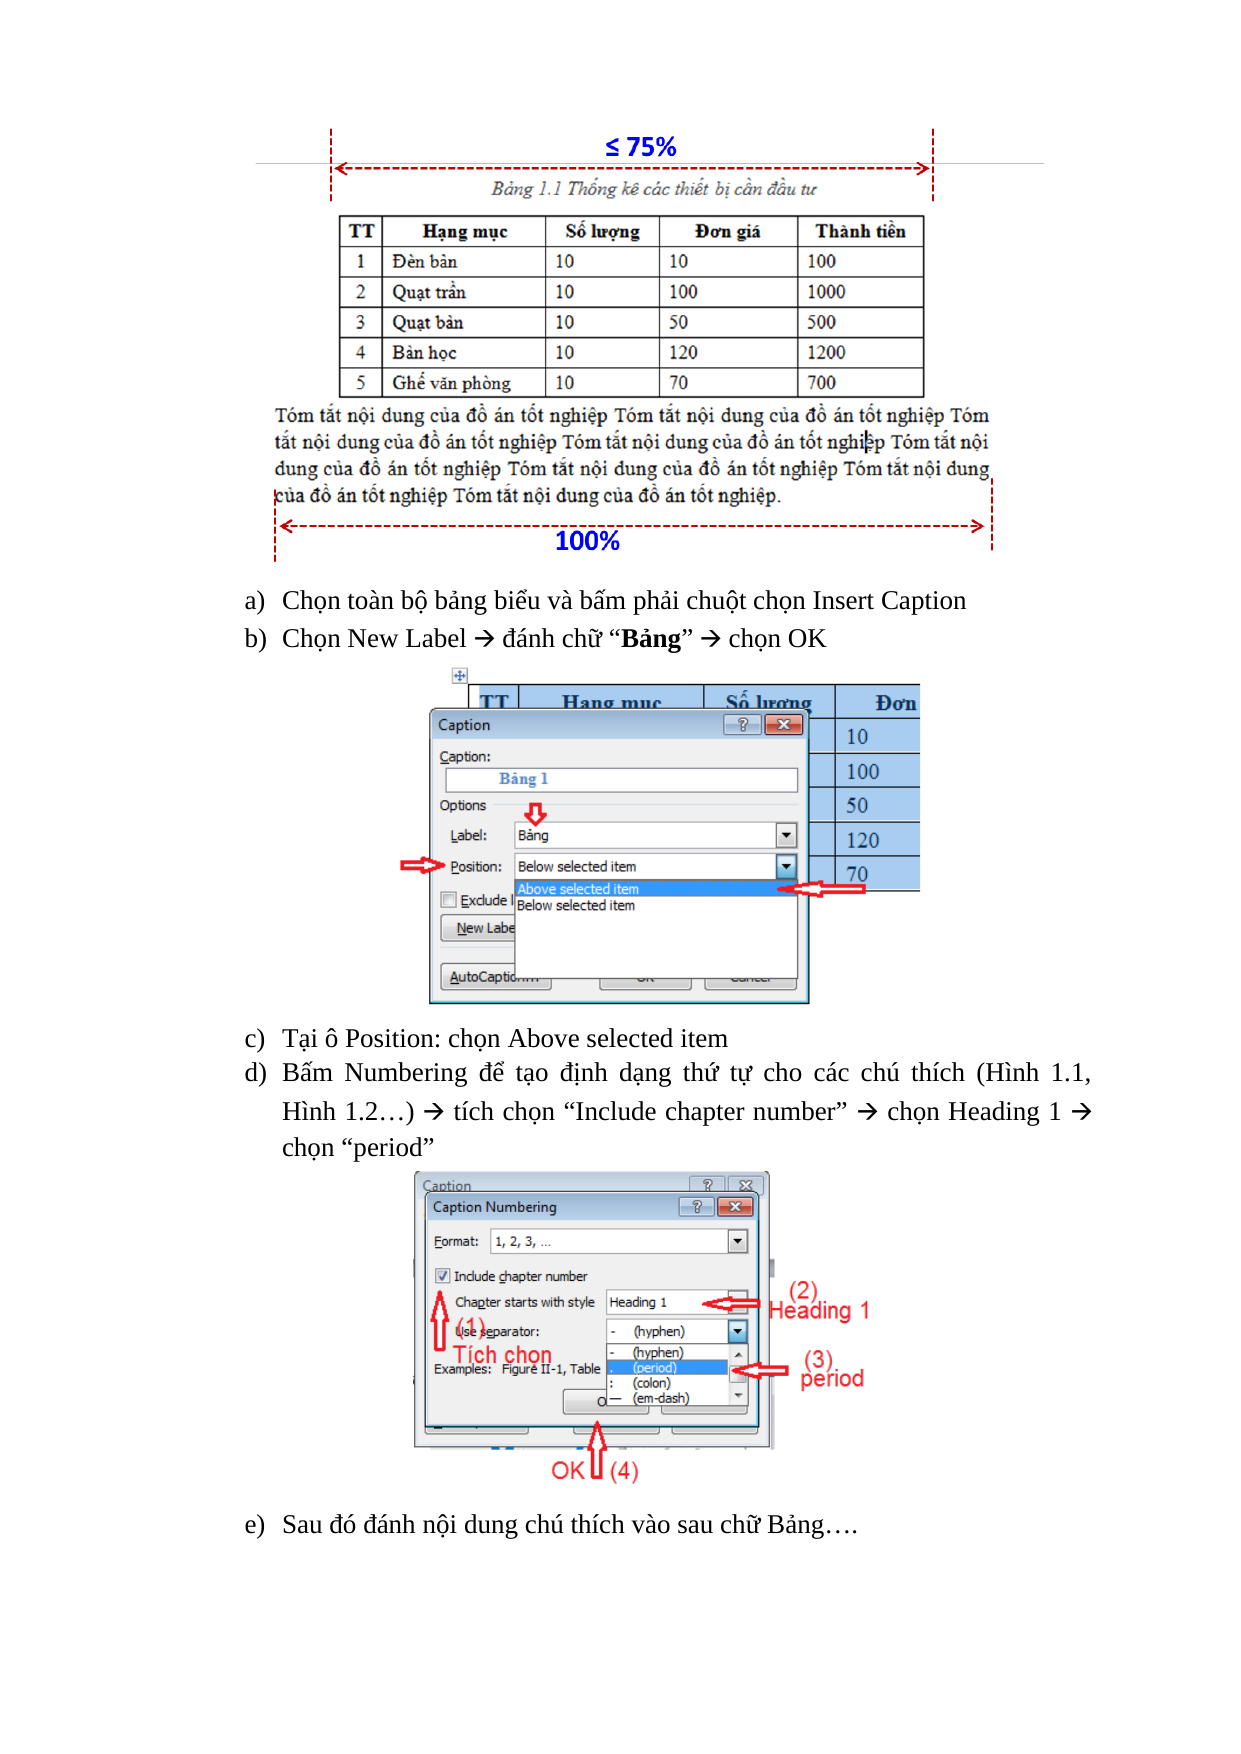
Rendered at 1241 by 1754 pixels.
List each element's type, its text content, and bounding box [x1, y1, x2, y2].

list Sau đó đánh nội dung chú thích vào sau chữ Bảng…. [244, 1508, 1092, 1539]
list Tại ô Position: chọn Above selected item [244, 1022, 1092, 1053]
list Chọn toàn bộ bảng biểu và bấm phải chuột chọn Insert Caption [244, 584, 1092, 615]
picture [255, 118, 1044, 575]
list Bấm Numbering để tạo định dạng thứ tự cho các chú thích (Hình 1.1, Hình 1.2…) 🡪 tích chọn “Include chapter number” 🡪 chọn Heading 1 🡪 chọn “period” [244, 1056, 1092, 1162]
picture [378, 664, 921, 1013]
list Chọn New Label 🡪 đánh chữ “Bảng” 🡪 chọn OK [244, 618, 1092, 655]
picture [413, 1171, 887, 1499]
